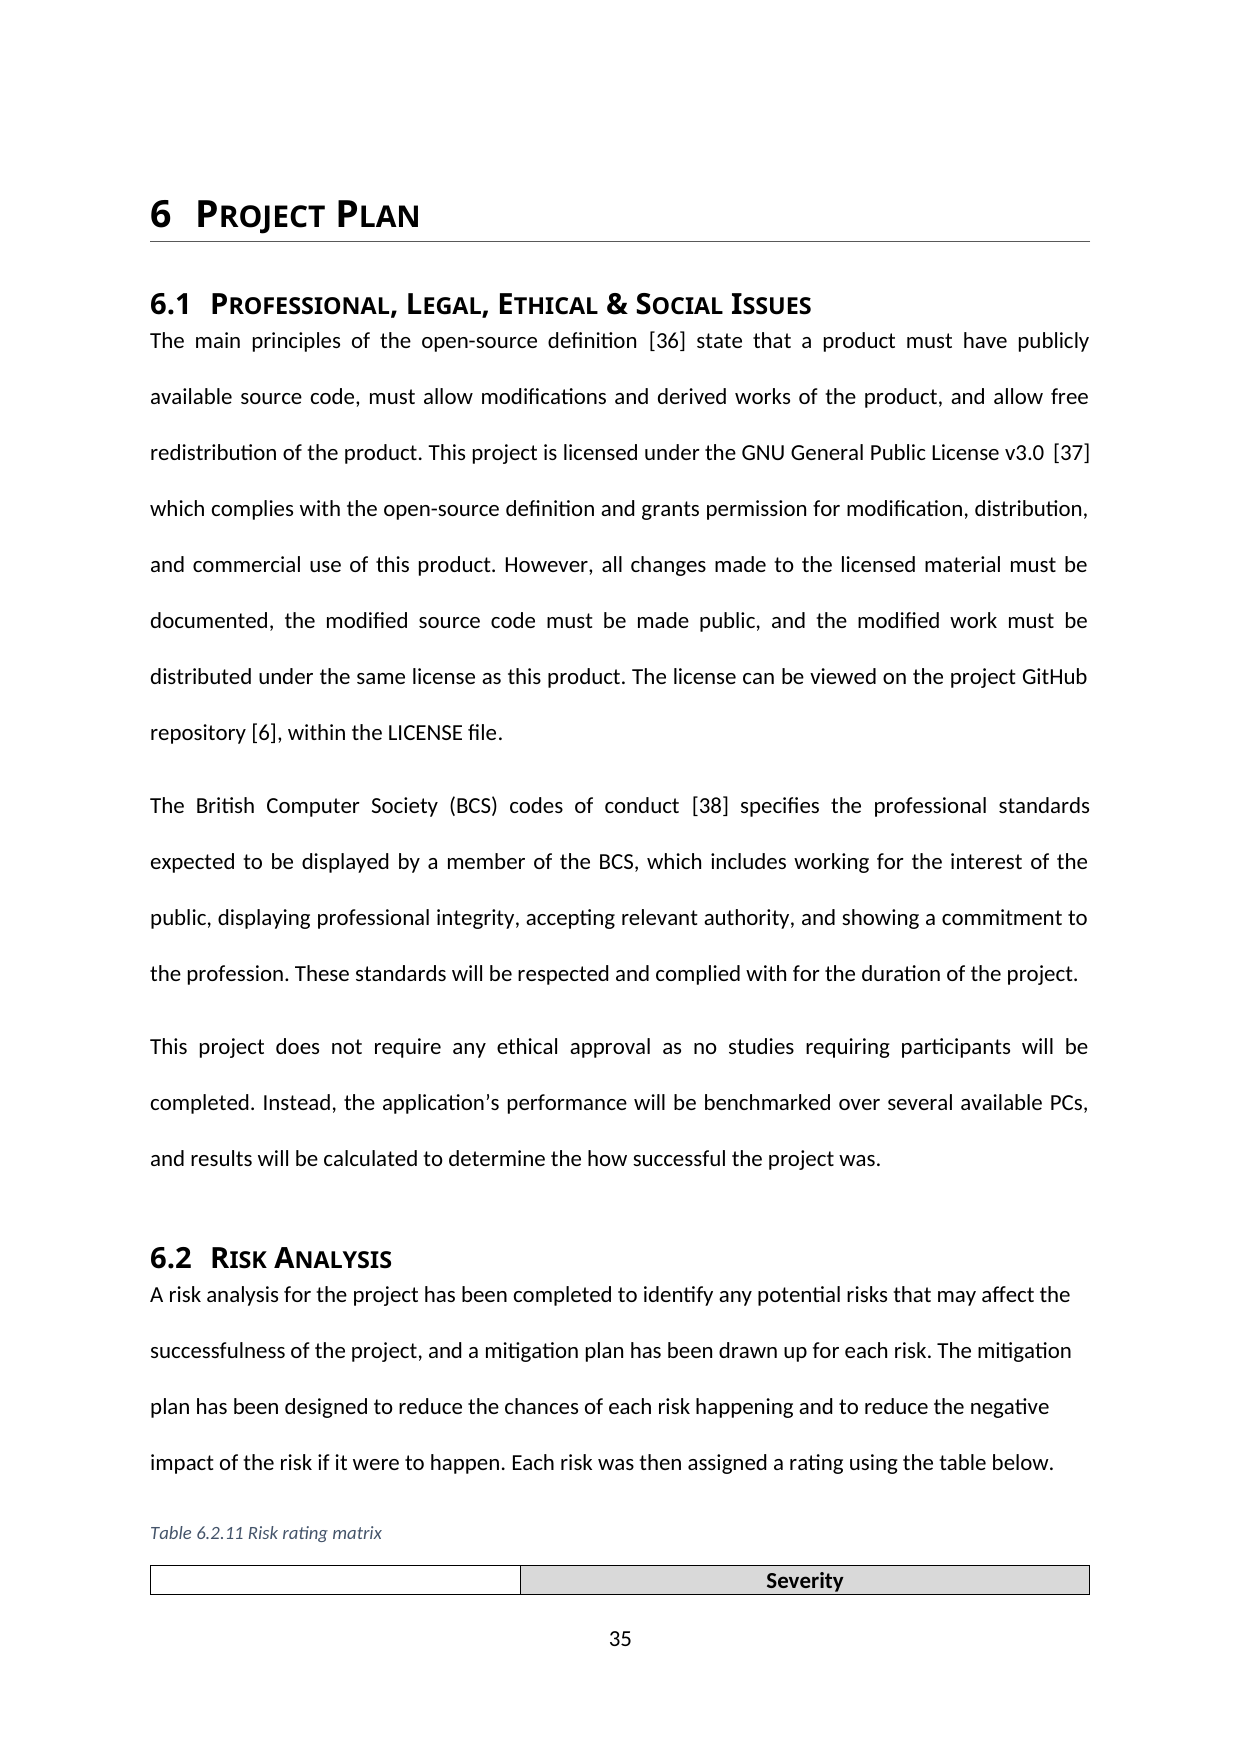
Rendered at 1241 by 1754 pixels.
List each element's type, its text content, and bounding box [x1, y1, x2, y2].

text The British Computer Society (BCS) codes of conduct specifies the professional standards expected to be displayed by a member of the BCS, which includes working for the interest of the public, displaying professional integrity, accepting relevant authority, and showing a commitment to the profession. These standards will be respected and complied with for the duration of the project. [150, 791, 1090, 987]
subtitle Professional, Legal, Ethical & Social Issues [150, 283, 1090, 323]
table_header [151, 1566, 520, 1594]
subtitle Project Plan [150, 187, 1090, 241]
text A risk analysis for the project has been completed to identify any potential risks that may affect the successfulness of the project, and a mitigation plan has been drawn up for each risk. The mitigation plan has been designed to reduce the chances of each risk happening and to reduce the negative impact of the risk if it were to happen. Each risk was then assigned a rating using the table below. [150, 1280, 1090, 1476]
table_header Severity [521, 1566, 1089, 1594]
text The main principles of the open-source definition state that a product must have publicly available source code, must allow modifications and derived works of the product, and allow free redistribution of the product. This project is licensed under the GNU General Public License v3.0 which complies with the open-source definition and grants permission for modification, distribution, and commercial use of this product. However, all changes made to the licensed material must be documented, the modified source code must be made public, and the modified work must be distributed under the same license as this product. The license can be viewed on the project GitHub repository , within the LICENSE file. [150, 326, 1090, 746]
text This project does not require any ethical approval as no studies requiring participants will be completed. Instead, the application’s performance will be benchmarked over several available PCs, and results will be calculated to determine the how successful the project was. [150, 1032, 1090, 1172]
subtitle Risk Analysis [150, 1237, 1090, 1277]
